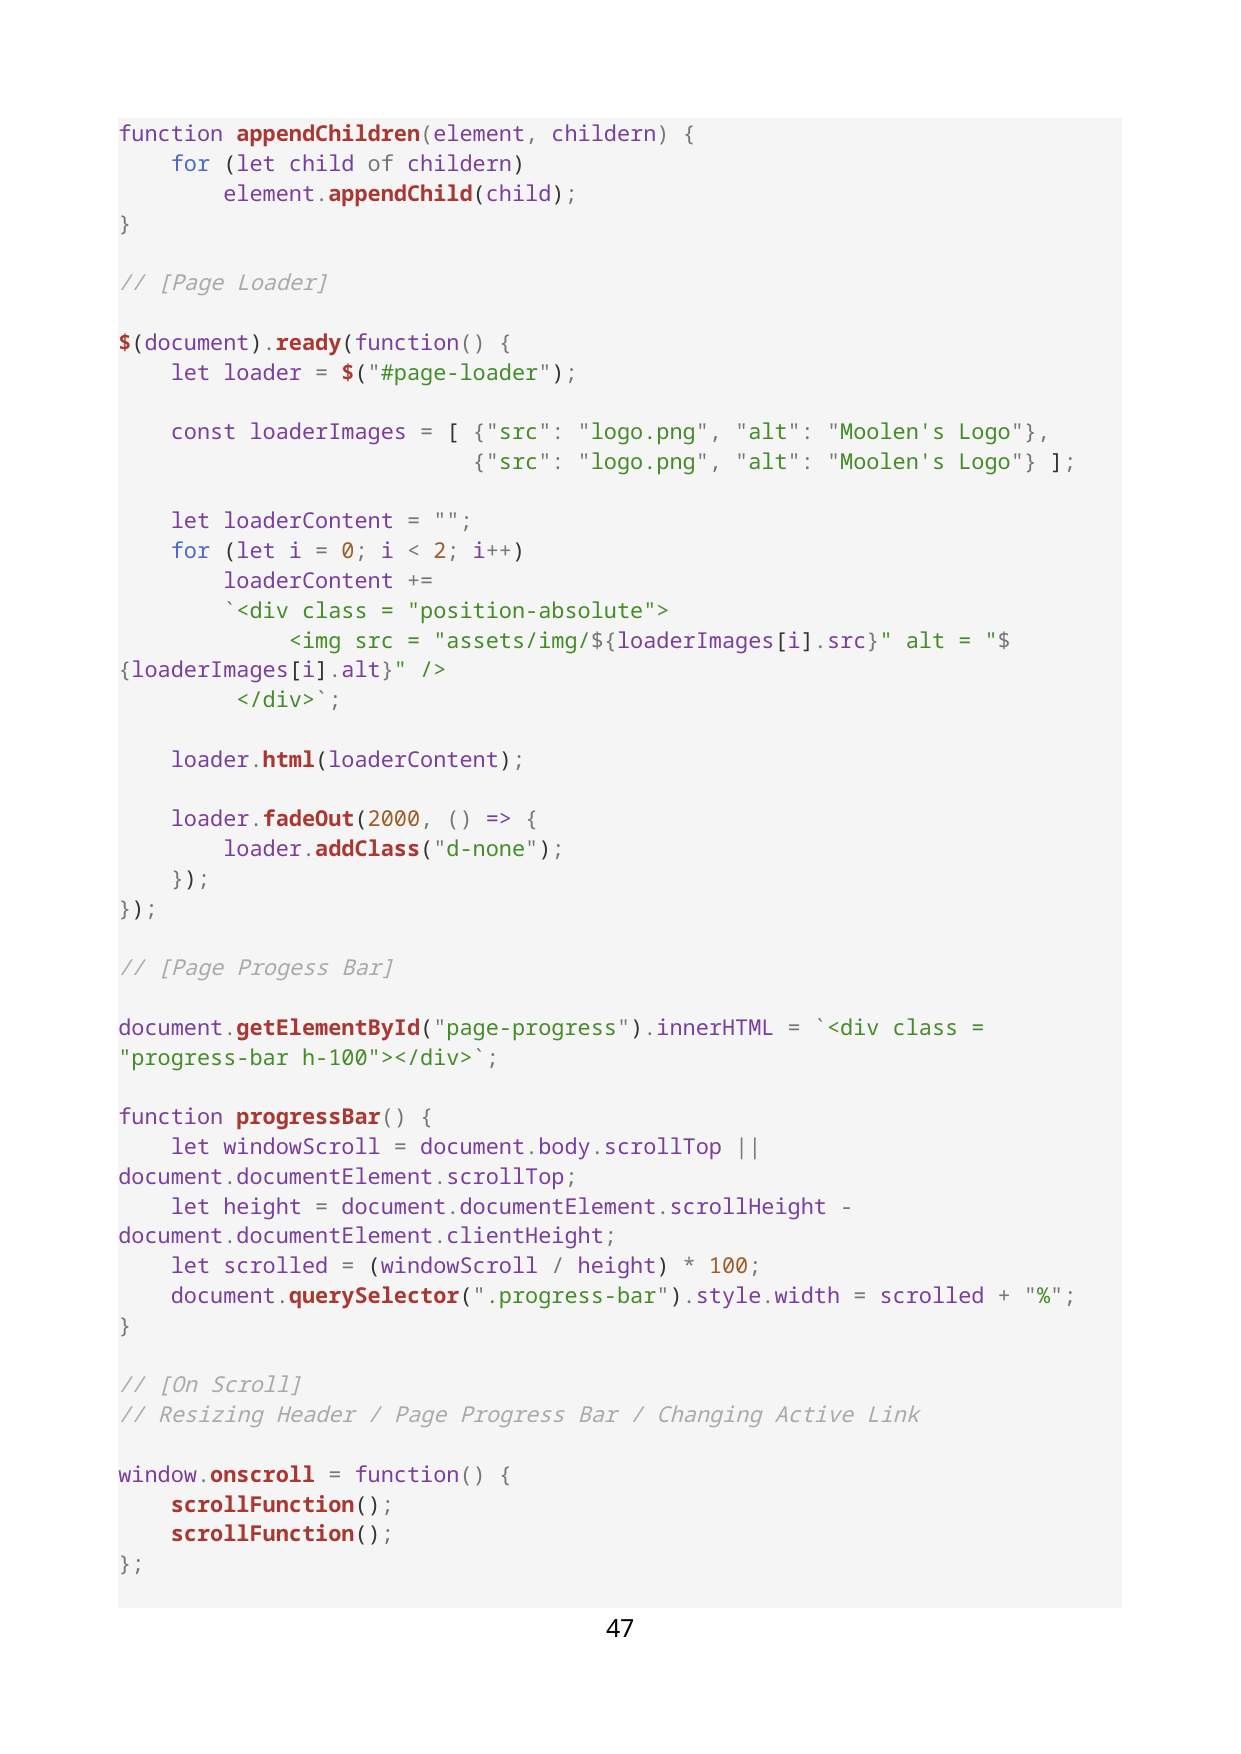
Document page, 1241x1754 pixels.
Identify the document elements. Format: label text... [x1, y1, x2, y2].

text scrollFunction(); [118, 1518, 1122, 1548]
text // [Page Progess Bar] [118, 952, 1122, 982]
text // [On Scroll] [118, 1369, 1122, 1399]
text scrollFunction(); [118, 1488, 1122, 1518]
text const loaderImages = [ {"src": "logo.png", "alt": "Moolen's Logo"}, [118, 416, 1122, 446]
text for (let child of childern) [118, 148, 1122, 178]
text $(document).ready(function() { [118, 327, 1122, 356]
text {"src": "logo.png", "alt": "Moolen's Logo"} ]; [118, 446, 1122, 476]
text let loader = $("#page-loader"); [118, 356, 1122, 386]
text for (let i = 0; i < 2; i++) [118, 535, 1122, 565]
text document.getElementById("page-progress").innerHTML = `<div class = "progress-bar h-100"></div>`; [118, 1012, 1122, 1071]
text loader.addClass("d-none"); [118, 833, 1122, 863]
text // [Page Loader] [118, 267, 1122, 297]
text window.onscroll = function() { [118, 1459, 1122, 1488]
text `<div class = "position-absolute"> [118, 595, 1122, 624]
text function appendChildren(element, childern) { [118, 118, 1122, 148]
text function progressBar() { [118, 1101, 1122, 1131]
text loaderContent += [118, 565, 1122, 595]
text }); [118, 863, 1122, 893]
text let scrolled = (windowScroll / height) * 100; [118, 1250, 1122, 1280]
text loader.fadeOut(2000, () => { [118, 803, 1122, 833]
text } [118, 1310, 1122, 1339]
text let height = document.documentElement.scrollHeight - document.documentElement.clientHeight; [118, 1191, 1122, 1250]
text </div>`; [118, 684, 1122, 714]
text } [118, 207, 1122, 237]
text <img src = "assets/img/${loaderImages[i].src}" alt = "${loaderImages[i].alt}" /> [118, 624, 1122, 684]
text let windowScroll = document.body.scrollTop || document.documentElement.scrollTop; [118, 1131, 1122, 1191]
text loader.html(loaderContent); [118, 744, 1122, 773]
text }); [118, 893, 1122, 922]
text }; [118, 1548, 1122, 1578]
text let loaderContent = ""; [118, 505, 1122, 535]
text element.appendChild(child); [118, 178, 1122, 207]
text // Resizing Header / Page Progress Bar / Changing Active Link [118, 1399, 1122, 1429]
text document.querySelector(".progress-bar").style.width = scrolled + "%"; [118, 1280, 1122, 1310]
